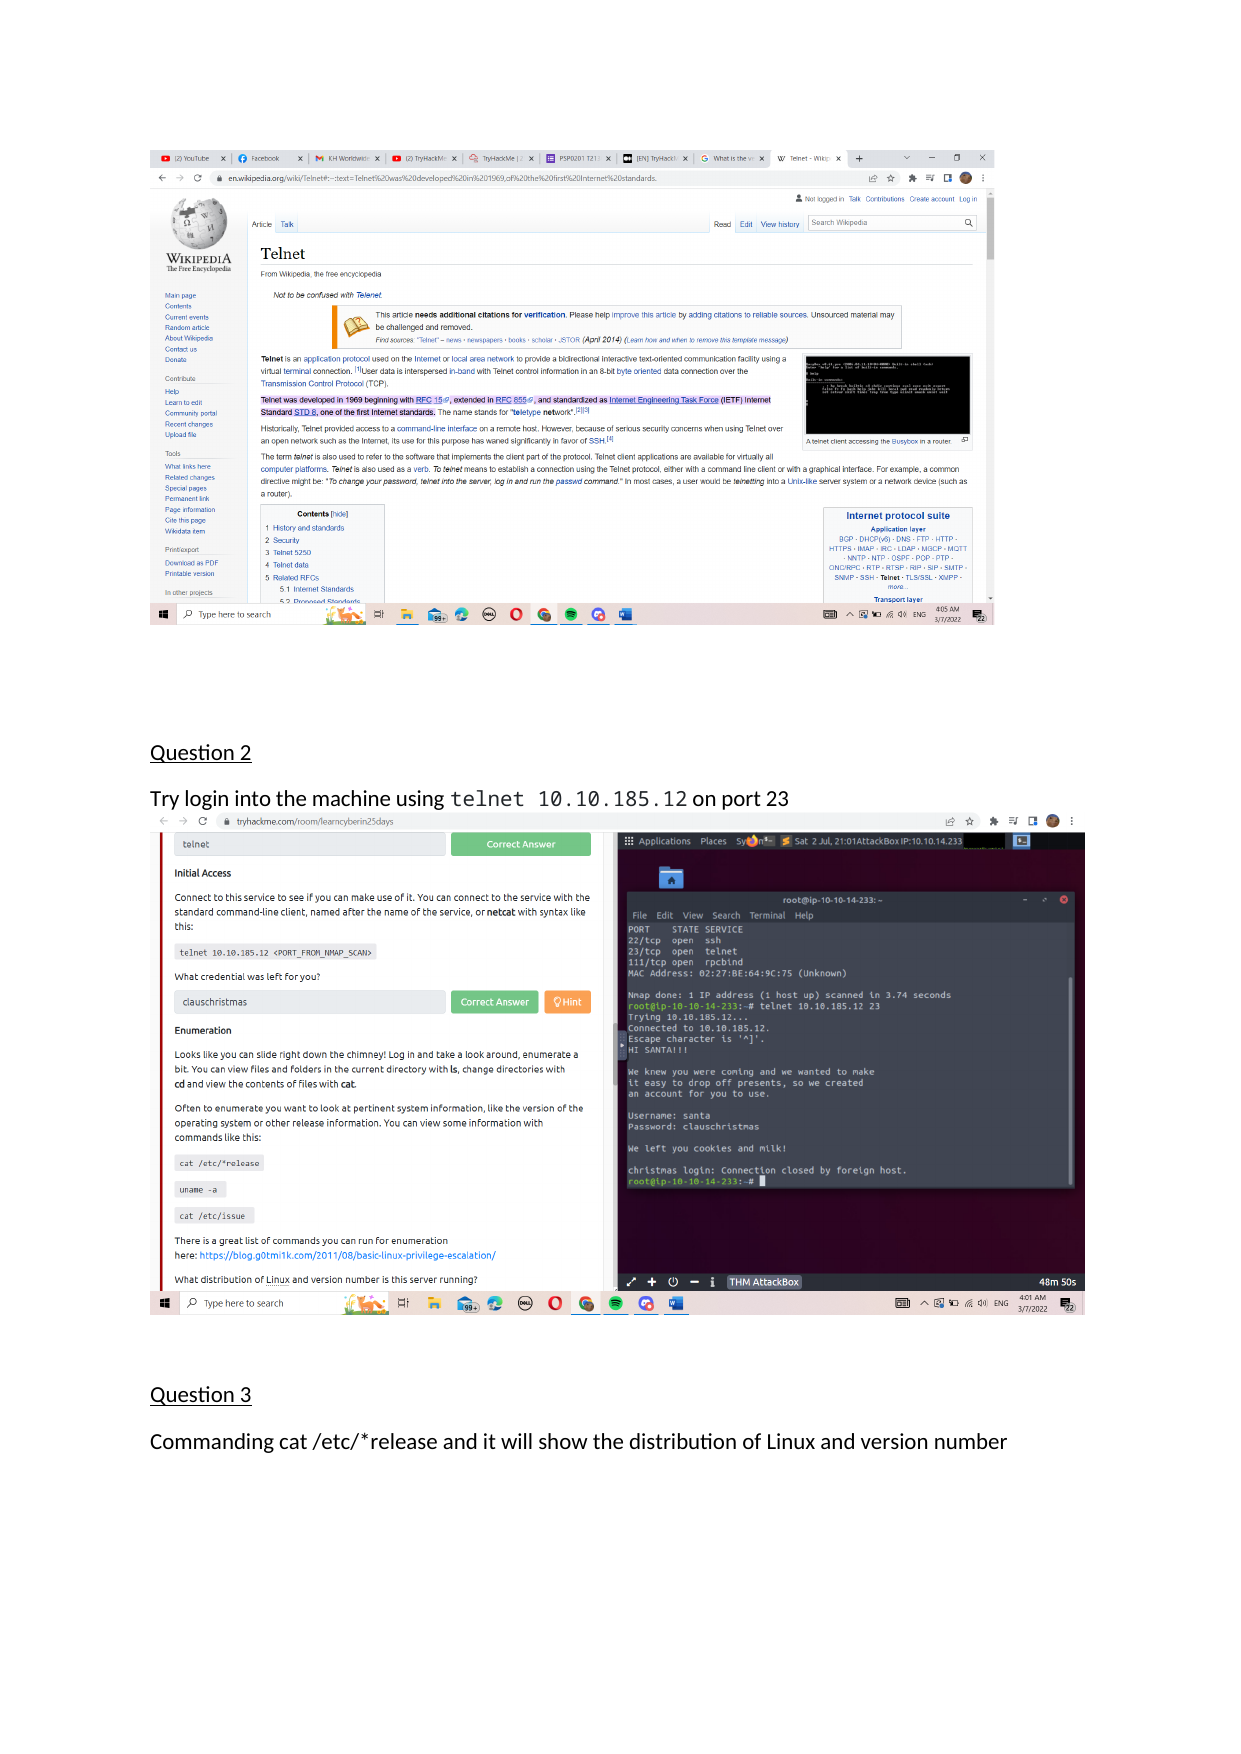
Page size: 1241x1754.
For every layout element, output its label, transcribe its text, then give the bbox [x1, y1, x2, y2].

text Commanding cat /etc/*release and it will show the distribution of Linux and version number [150, 1427, 1090, 1455]
picture [150, 150, 995, 625]
picture [150, 812, 1085, 1315]
text Question 3 [150, 1381, 1090, 1408]
text Try login into the machine using telnet 10.10.185.12 on port 23 [150, 784, 1090, 813]
text Question 2 [150, 738, 1090, 766]
